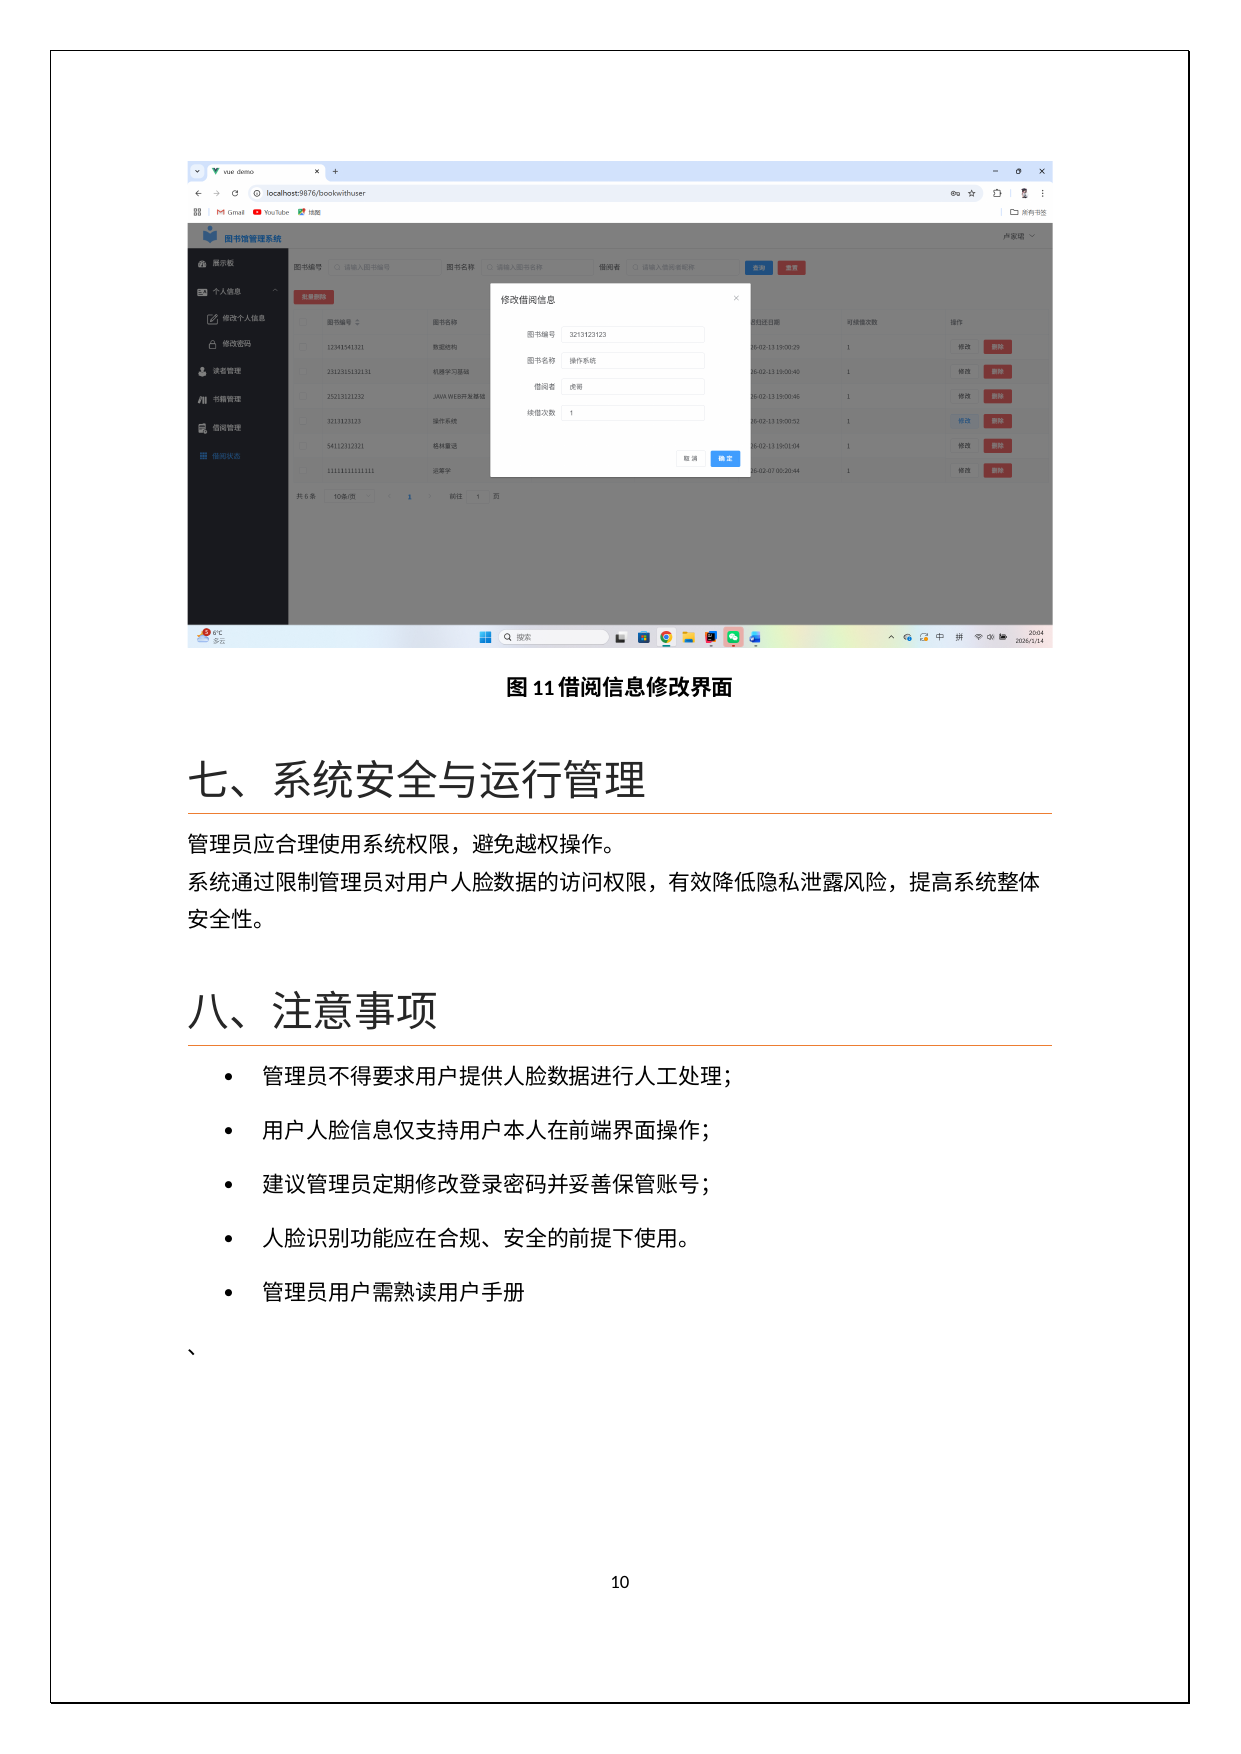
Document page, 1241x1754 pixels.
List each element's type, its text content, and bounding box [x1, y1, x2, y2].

subtitle 八、注意事项 [187, 976, 1052, 1046]
list 人脸识别功能应在合规、安全的前提下使用。 [225, 1221, 1052, 1253]
subtitle 七、系统安全与运行管理 [187, 744, 1052, 814]
list 管理员用户需熟读用户手册 [225, 1274, 1052, 1307]
text 、 [187, 1328, 1052, 1361]
picture [187, 161, 1053, 648]
text 管理员应合理使用系统权限，避免越权操作。 系统通过限制管理员对用户人脸数据的访问权限，有效降低隐私泄露风险，提高系统整体安全性。 [187, 827, 1052, 934]
list 建议管理员定期修改登录密码并妥善保管账号； [225, 1167, 1052, 1199]
list 用户人脸信息仅支持用户本人在前端界面操作； [225, 1113, 1052, 1145]
text 图11借阅信息修改界面 [187, 669, 1052, 702]
list 管理员不得要求用户提供人脸数据进行人工处理； [225, 1059, 1052, 1091]
